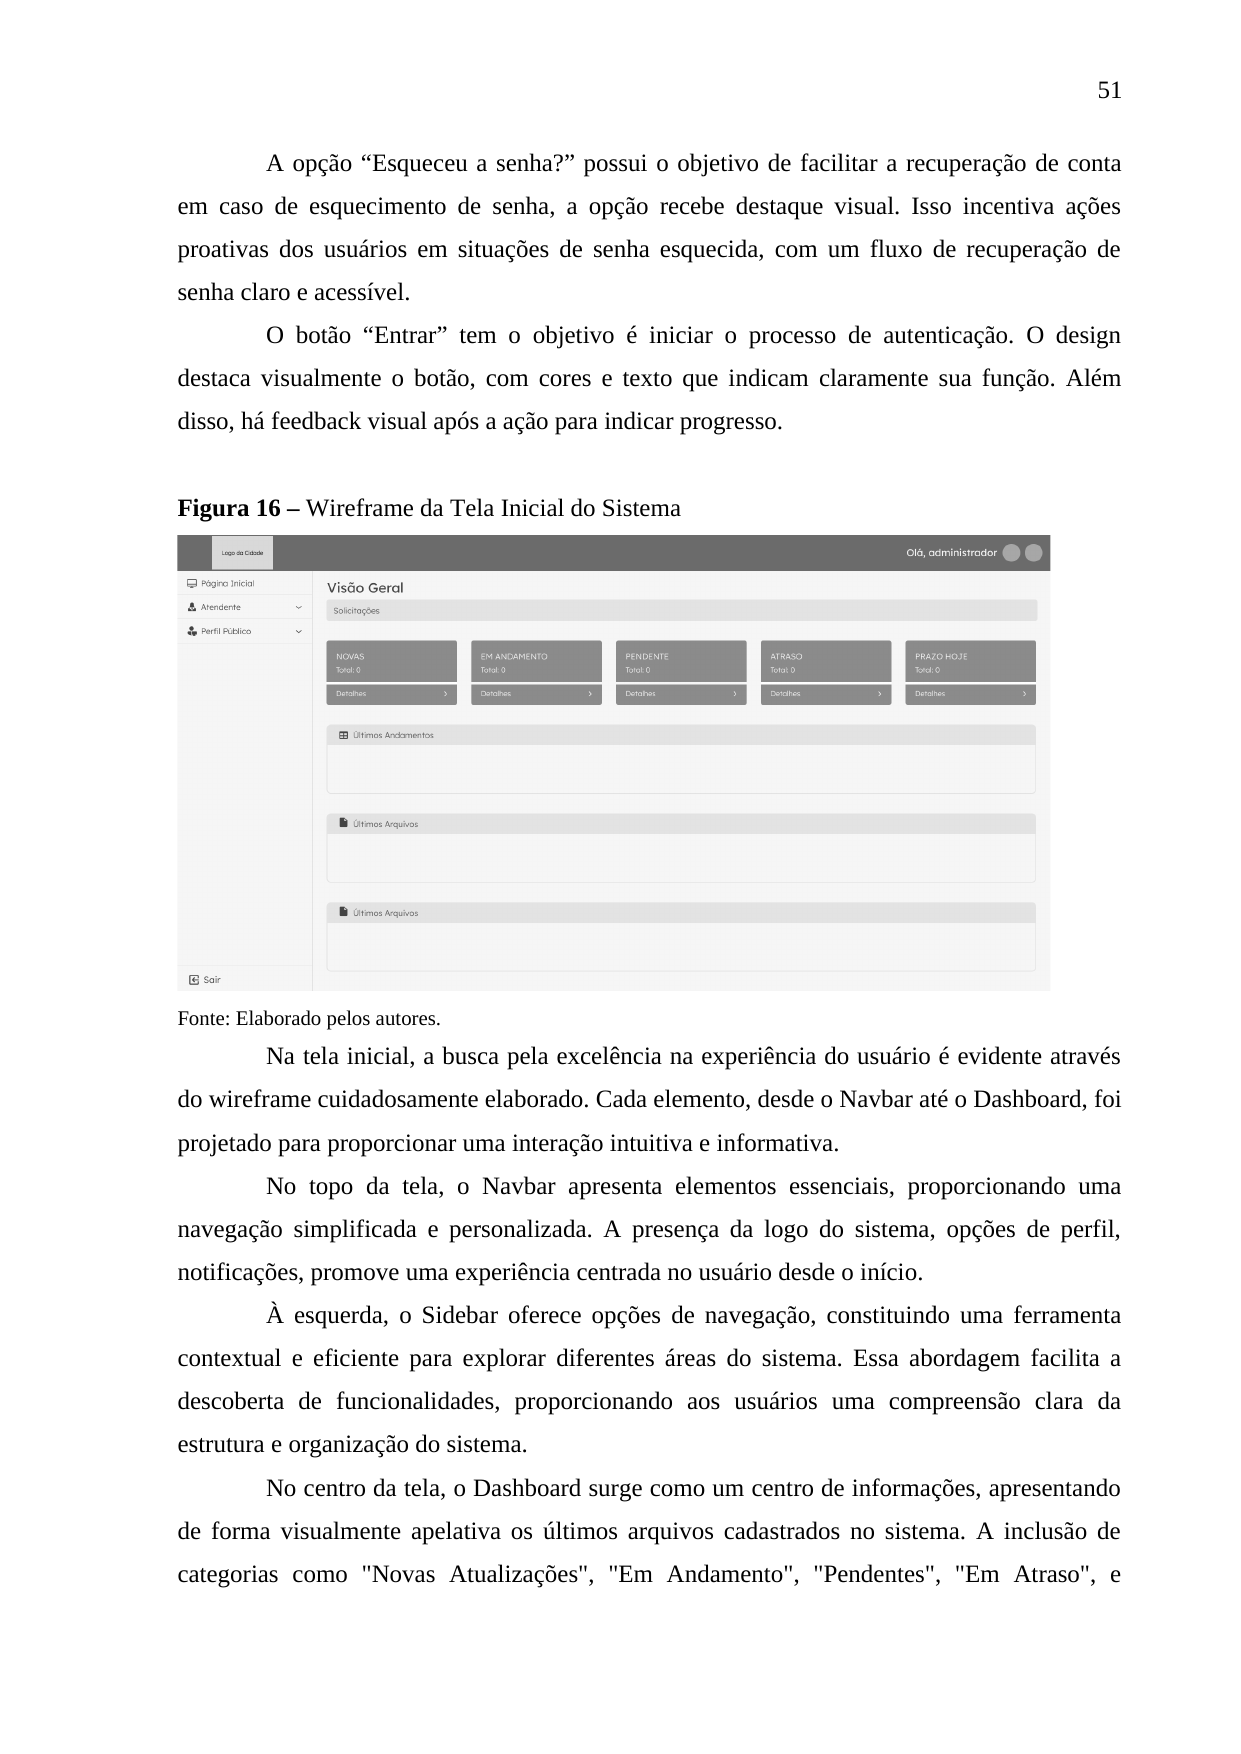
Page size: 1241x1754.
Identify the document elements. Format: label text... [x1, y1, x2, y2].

text No topo da tela, o Navbar apresenta elementos essenciais, proporcionando uma navegação simplificada e personalizada. A presença da logo do sistema, opções de perfil, notificações, promove uma experiência centrada no usuário desde o início. [177, 1171, 1122, 1286]
text À esquerda, o Sidebar oferece opções de navegação, constituindo uma ferramenta contextual e eficiente para explorar diferentes áreas do sistema. Essa abordagem facilita a descoberta de funcionalidades, proporcionando aos usuários uma compreensão clara da estrutura e organização do sistema. [177, 1300, 1122, 1458]
text Fonte: Elaborado pelos autores. [177, 1005, 1122, 1029]
text O botão “Entrar” tem o objetivo é iniciar o processo de autenticação. O design destaca visualmente o botão, com cores e texto que indicam claramente sua função. Além disso, há feedback visual após a ação para indicar progresso. [177, 320, 1122, 435]
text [177, 1473, 1122, 1588]
picture [177, 535, 1051, 991]
text A opção “Esqueceu a senha?” possui o objetivo de facilitar a recuperação de conta em caso de esquecimento de senha, a opção recebe destaque visual. Isso incentiva ações proativas dos usuários em situações de senha esquecida, com um fluxo de recuperação de senha claro e acessível. [177, 148, 1122, 306]
text Na tela inicial, a busca pela excelência na experiência do usuário é evidente através do wireframe cuidadosamente elaborado. Cada elemento, desde o Navbar até o Dashboard, foi projetado para proporcionar uma interação intuitiva e informativa. [177, 1041, 1122, 1156]
